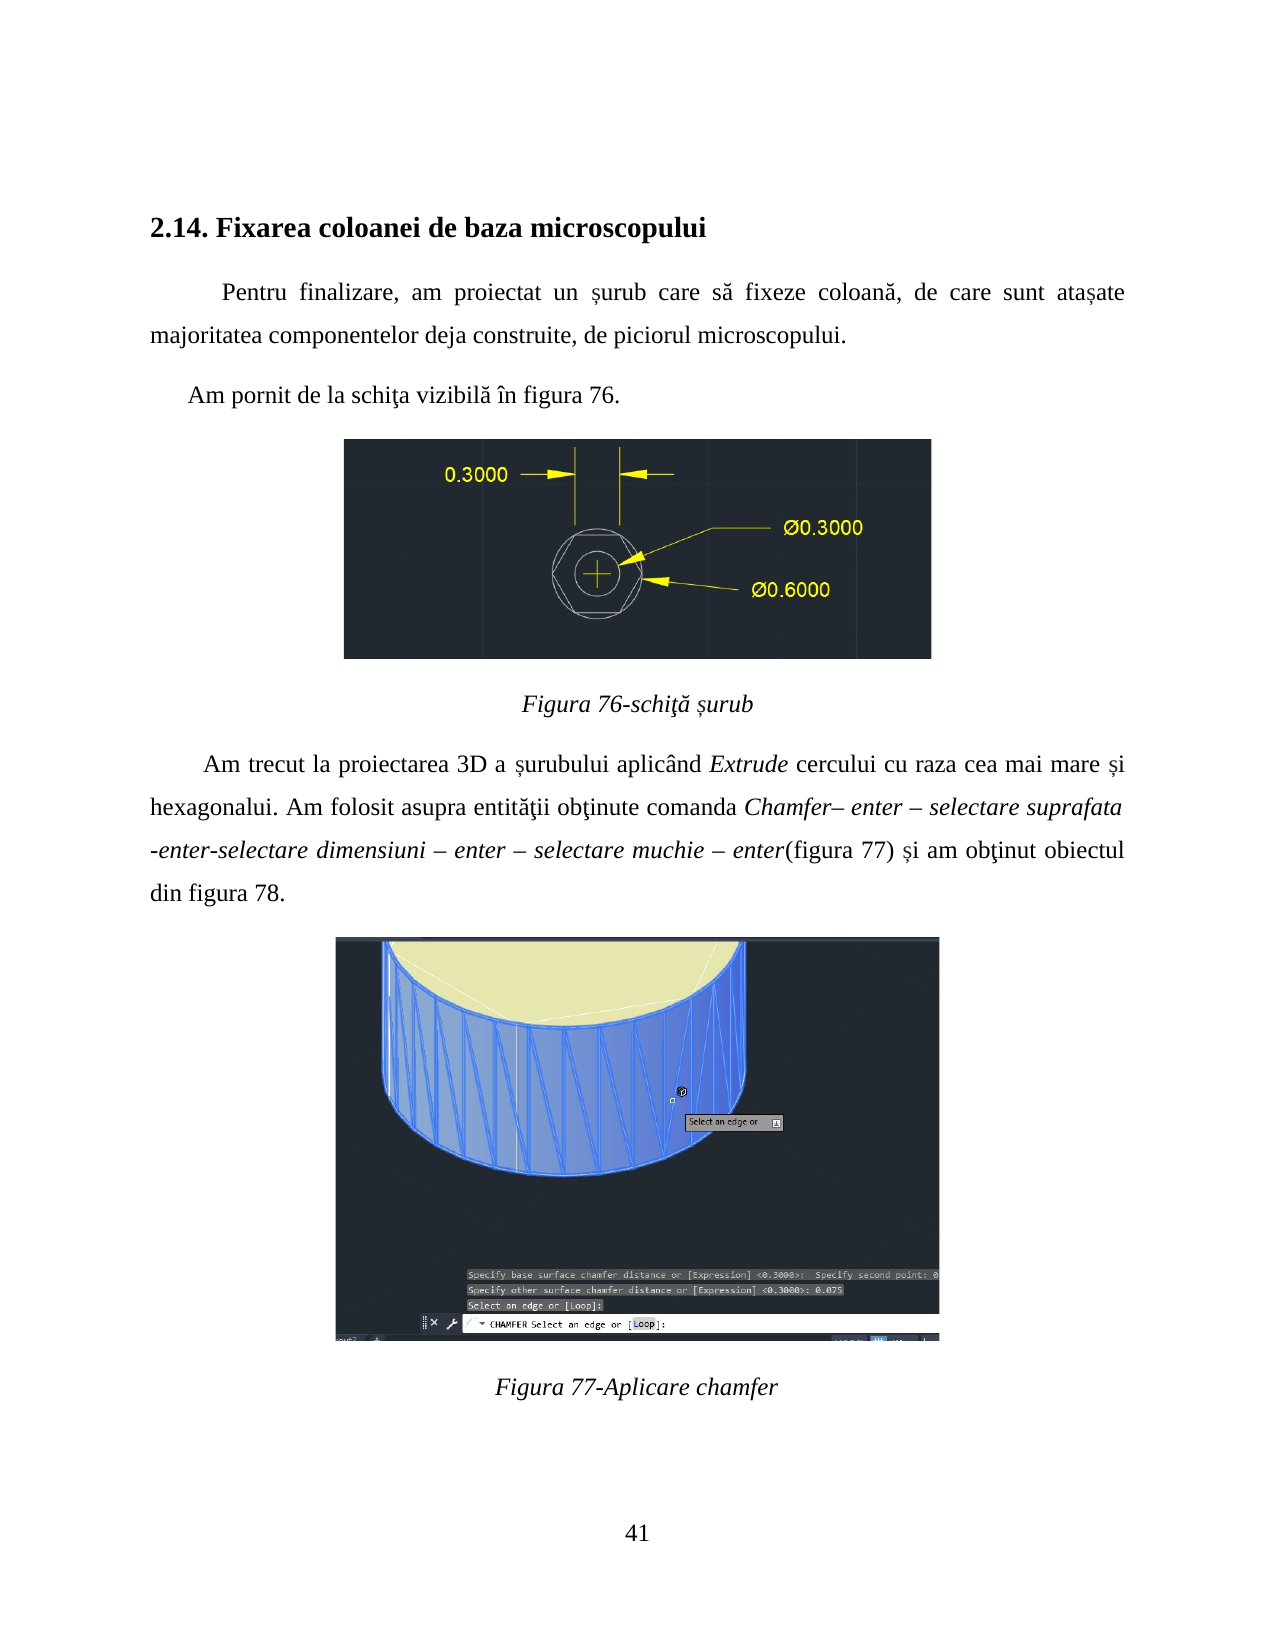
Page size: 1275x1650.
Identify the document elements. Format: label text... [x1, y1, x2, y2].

text Figura 76-schiţă șurub [706, 689, 1125, 718]
picture [343, 439, 932, 659]
text Am pornit de la schiţa vizibilă în figura 76. [150, 380, 1125, 408]
text 2.14. Fixarea coloanei de baza microscopului [150, 210, 1125, 243]
text Pentru finalizare, am proiectat un șurub care să fixeze coloană, de care sunt atașate majoritatea componentelor deja construite, de piciorul microscopului. [150, 277, 1125, 349]
text Figura 77-Aplicare chamfer [150, 1372, 1125, 1400]
text Figura 76-schiţă șurub [150, 689, 697, 718]
picture [335, 937, 940, 1341]
text Am trecut la proiectarea 3D a șurubului aplicând Extrude cercului cu raza cea mai mare și hexagonalui. Am folosit asupra entităţii obţinute comanda Chamfer– enter – selectare suprafata -enter-selectare dimensiuni – enter – selectare muchie – enter(figura 77) și am obţinut obiectul din figura 78. [150, 749, 1125, 907]
